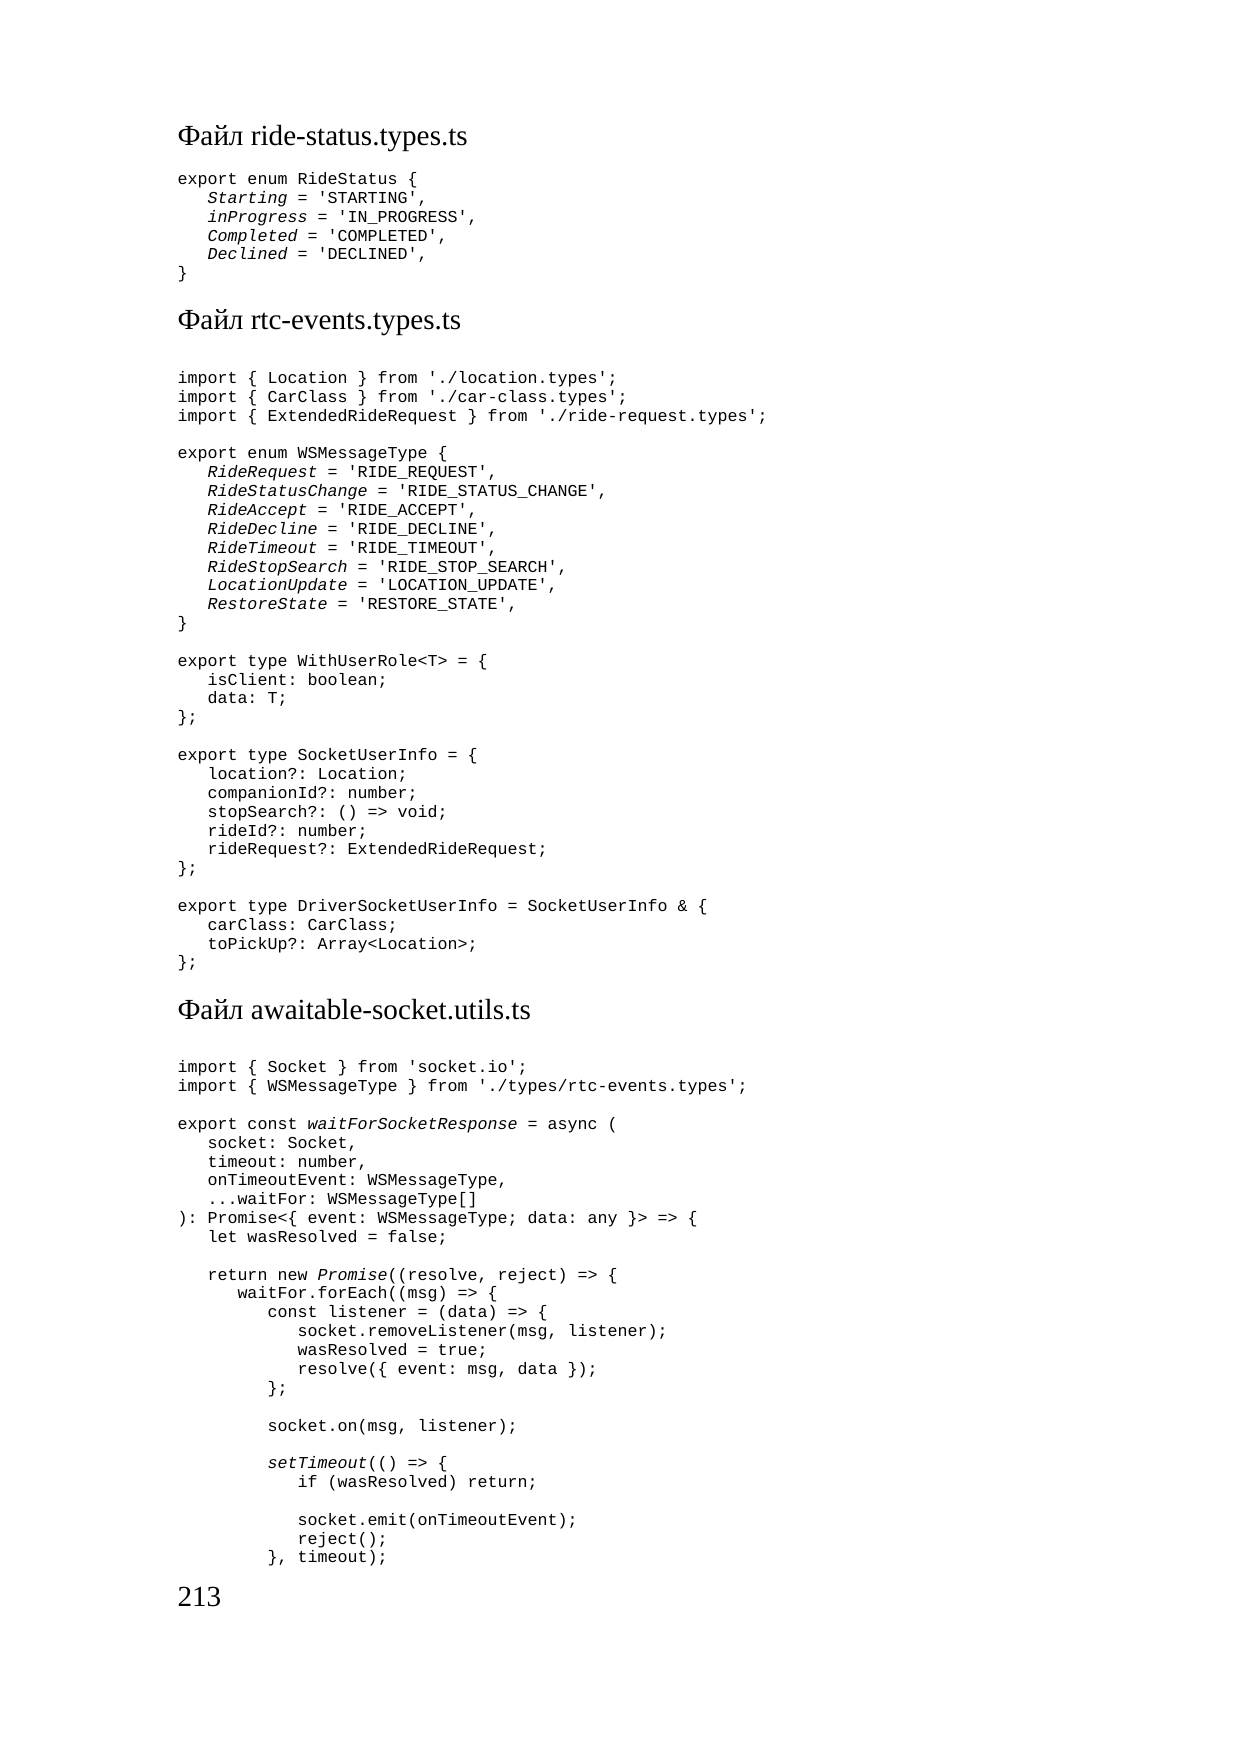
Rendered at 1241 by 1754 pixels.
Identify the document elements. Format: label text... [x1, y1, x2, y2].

text export enum RideStatus { Starting = 'STARTING', inProgress = 'IN_PROGRESS', Completed = 'COMPLETED', Declined = 'DECLINED', } [177, 171, 1152, 284]
text Файл ride-status.types.ts [177, 118, 1152, 152]
text import { Location } from './location.types'; import { CarClass } from './car-class.types'; import { ExtendedRideRequest } from './ride-request.types'; export enum WSMessageType { RideRequest = 'RIDE_REQUEST', RideStatusChange = 'RIDE_STATUS_CHANGE', RideAccept = 'RIDE_ACCEPT', RideDecline = 'RIDE_DECLINE', RideTimeout = 'RIDE_TIMEOUT', RideStopSearch = 'RIDE_STOP_SEARCH', LocationUpdate = 'LOCATION_UPDATE', RestoreState = 'RESTORE_STATE', } export type WithUserRole<T> = { isClient: boolean; data: T; }; export type SocketUserInfo = { location?: Location; companionId?: number; stopSearch?: () => void; rideId?: number; rideRequest?: ExtendedRideRequest; }; export type DriverSocketUserInfo = SocketUserInfo & { carClass: CarClass; toPickUp?: Array<Location>; }; [177, 369, 1152, 973]
text Файл rtc-events.types.ts [177, 302, 1152, 369]
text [177, 1059, 1152, 1568]
text Файл awaitable-socket.utils.ts [177, 992, 1152, 1059]
